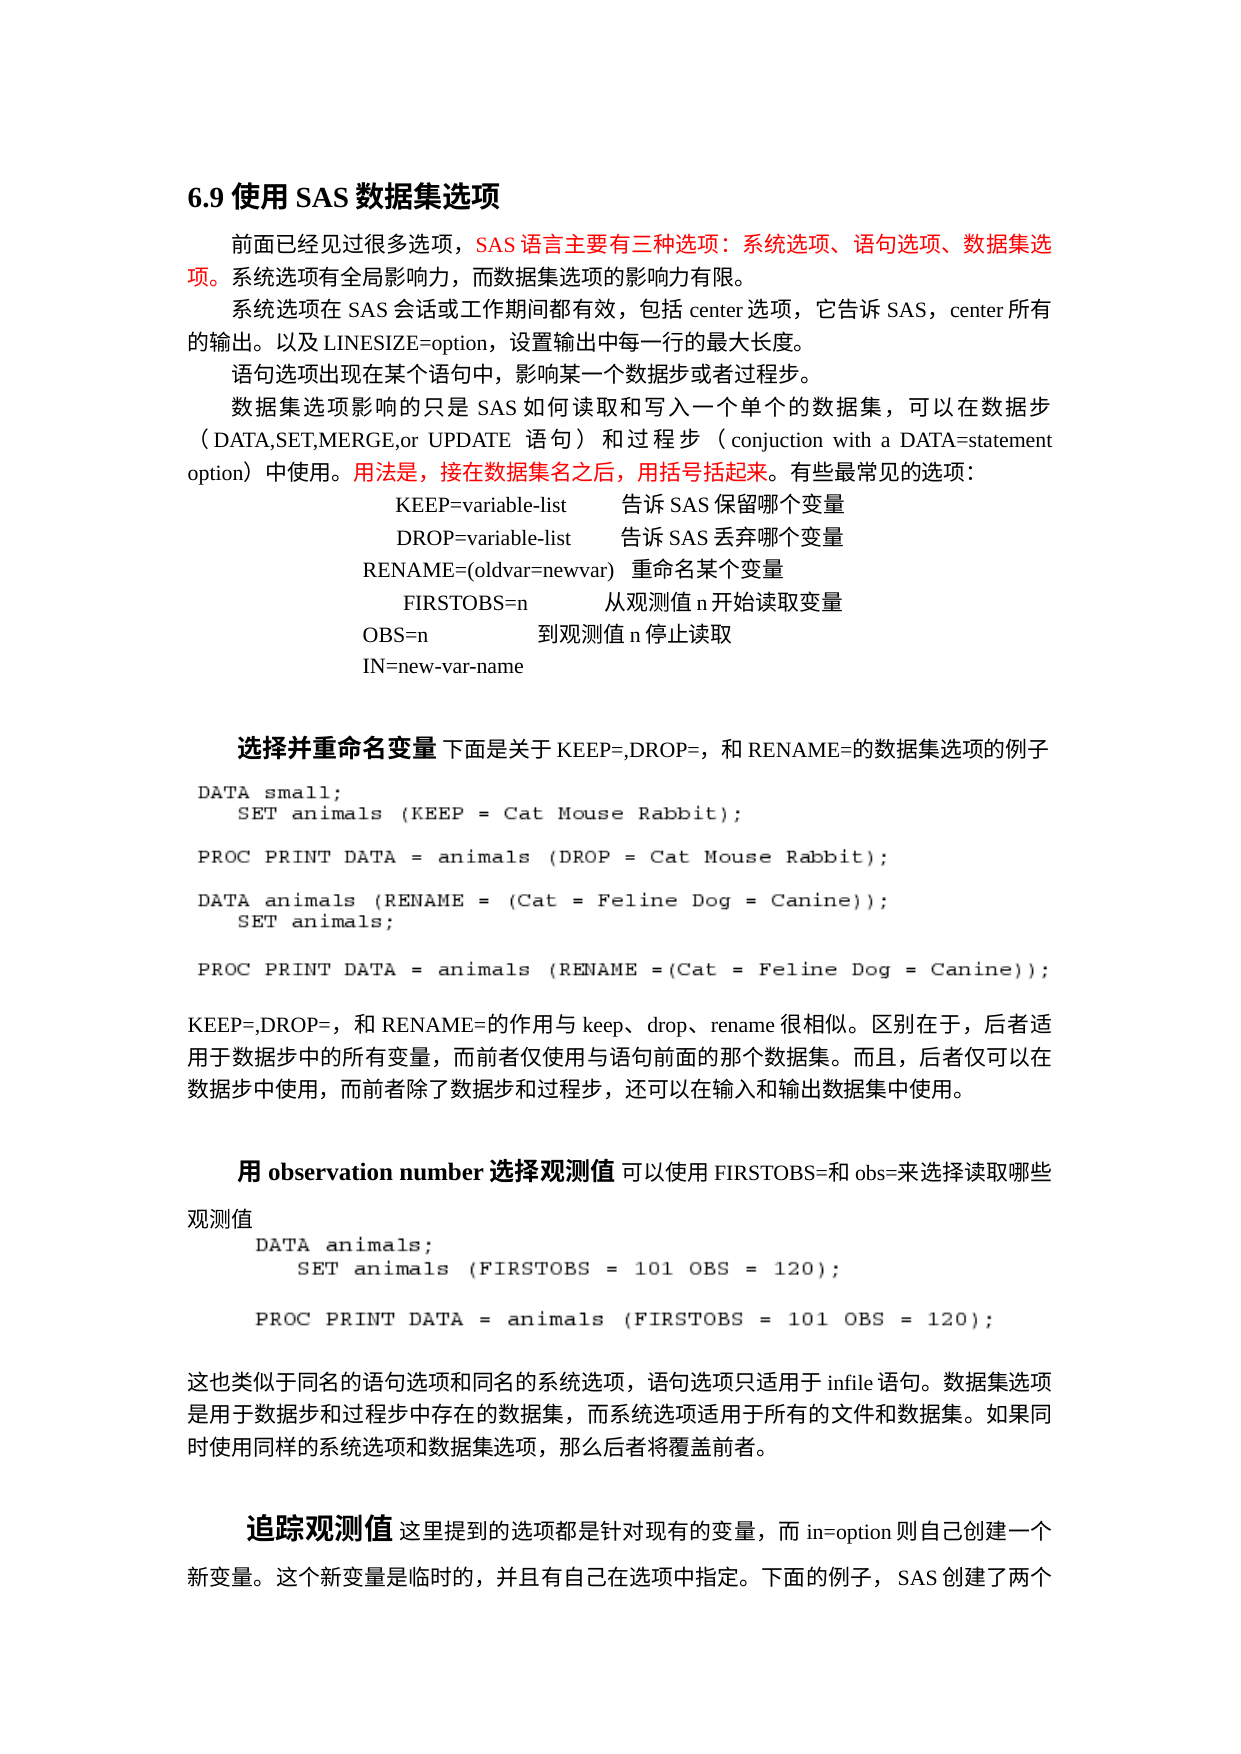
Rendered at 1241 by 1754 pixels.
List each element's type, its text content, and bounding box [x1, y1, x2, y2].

text 这也类似于同名的语句选项和同名的系统选项，语句选项只适用于infile语句。数据集选项是用于数据步和过程步中存在的数据集，而系统选项适用于所有的文件和数据集。如果同时使用同样的系统选项和数据集选项，那么后者将覆盖前者。 [187, 1364, 1053, 1462]
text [187, 1494, 1053, 1592]
text FIRSTOBS=n 从观测值n开始读取变量 [187, 584, 1053, 617]
text 数据集选项影响的只是SAS如何读取和写入一个单个的数据集，可以在数据步（DATA,SET,MERGE,or UPDATE 语句）和过程步（conjuction with a DATA=statement option）中使用。用法是，接在数据集名之后，用括号括起来。有些最常见的选项： [187, 389, 1053, 487]
text KEEP=variable-list 告诉SAS保留哪个变量 [187, 487, 1053, 519]
picture [187, 779, 1053, 983]
text DROP=variable-list 告诉SAS丢弃哪个变量 [187, 519, 1053, 552]
text 用observation number选择观测值 可以使用FIRSTOBS=和obs=来选择读取哪些观测值 [187, 1137, 1053, 1234]
text RENAME=(oldvar=newvar) 重命名某个变量 [187, 552, 1053, 584]
text IN=new-var-name [187, 649, 1053, 682]
picture [242, 1234, 999, 1335]
text 前面已经见过很多选项，SAS语言主要有三种选项：系统选项、语句选项、数据集选项。系统选项有全局影响力，而数据集选项的影响力有限。 [187, 227, 1053, 292]
text 系统选项在SAS会话或工作期间都有效，包括center选项，它告诉SAS，center所有的输出。以及LINESIZE=option，设置输出中每一行的最大长度。 [187, 292, 1053, 357]
text OBS=n 到观测值n停止读取 [187, 617, 1053, 649]
text 选择并重命名变量 下面是关于KEEP=,DROP=，和RENAME=的数据集选项的例子 [187, 714, 1053, 779]
text 语句选项出现在某个语句中，影响某一个数据步或者过程步。 [187, 357, 1053, 389]
subtitle 6.9 使用SAS数据集选项 [187, 162, 1053, 227]
text KEEP=,DROP=，和RENAME=的作用与keep、drop、rename很相似。区别在于，后者适用于数据步中的所有变量，而前者仅使用与语句前面的那个数据集。而且，后者仅可以在数据步中使用，而前者除了数据步和过程步，还可以在输入和输出数据集中使用。 [187, 1007, 1053, 1104]
